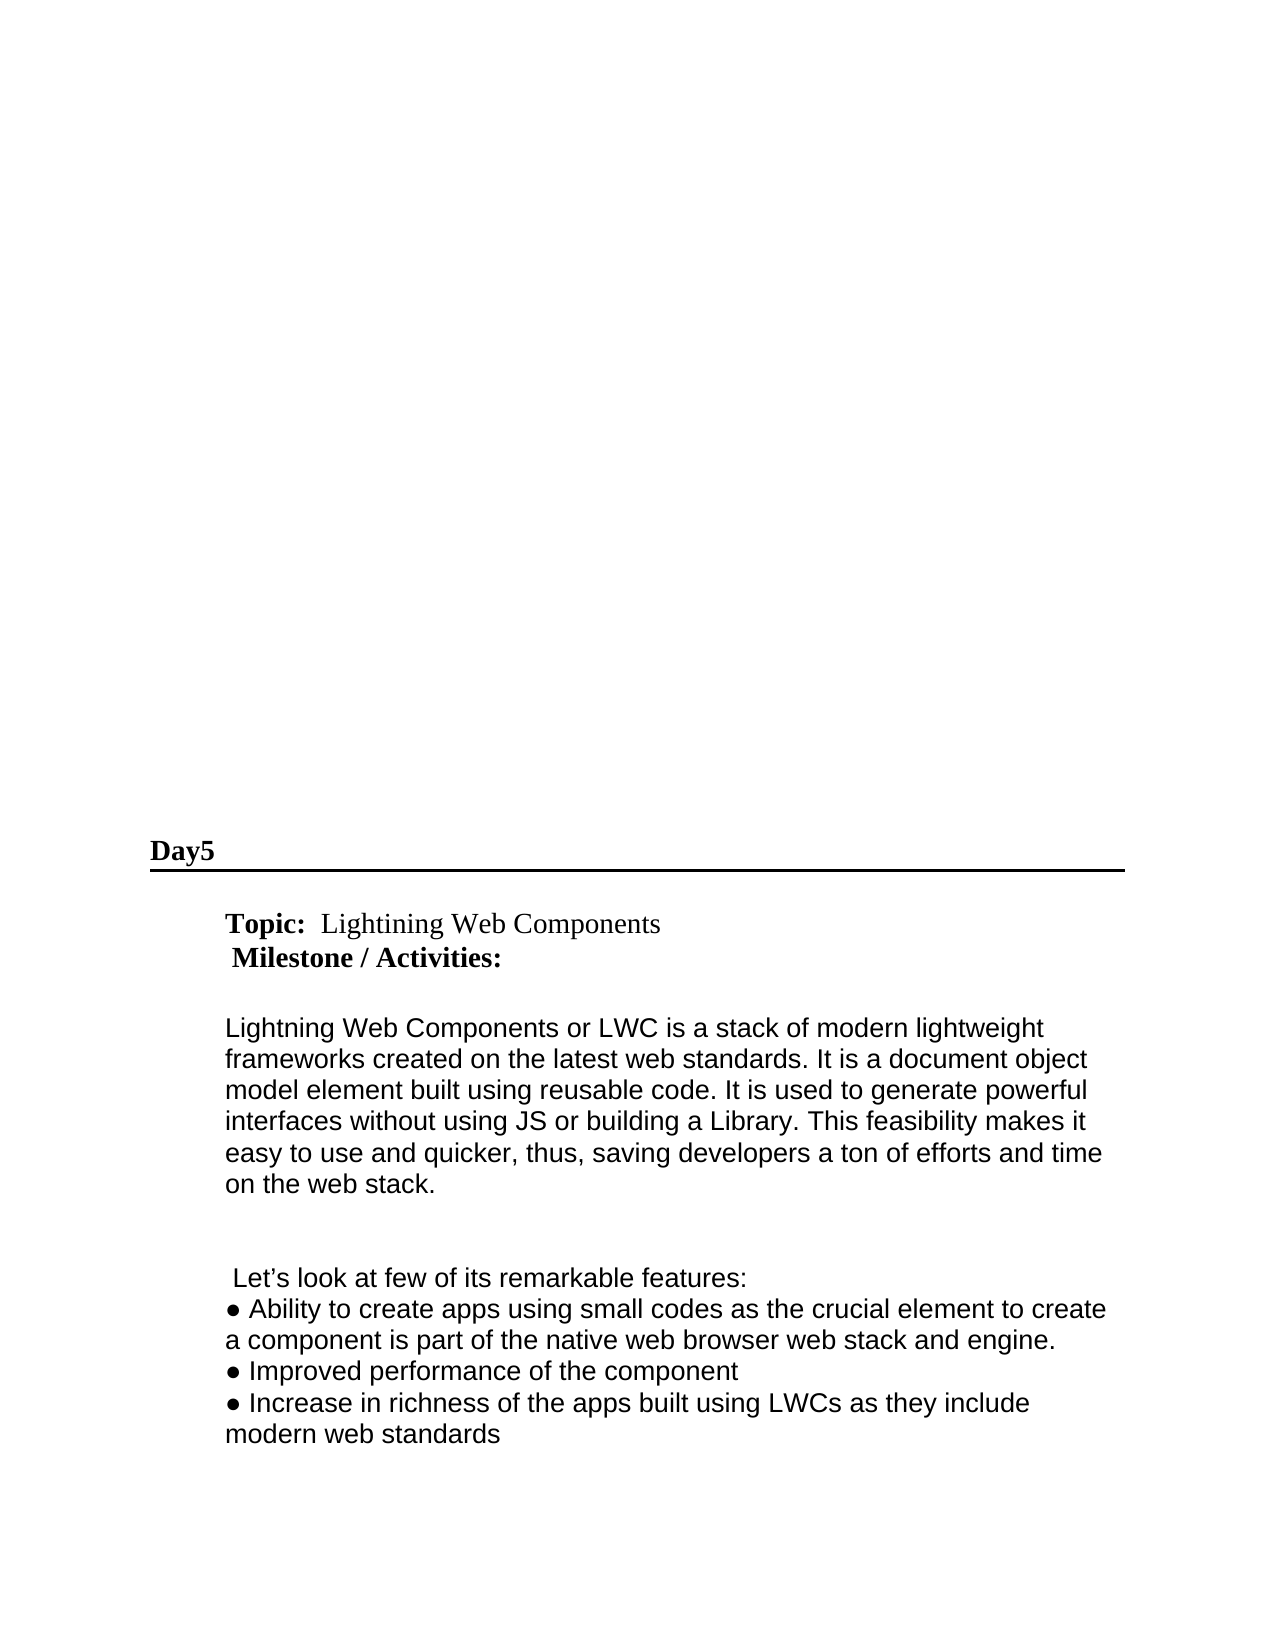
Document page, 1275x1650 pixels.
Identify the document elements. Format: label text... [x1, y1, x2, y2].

list Lightning Web Components or LWC is a stack of modern lightweight frameworks created on the latest web standards. It is a document object model element built using reusable code. It is used to generate powerful interfaces without using JS or building a Library. This feasibility makes it easy to use and quicker, thus, saving developers a ton of efforts and time on the web stack. [225, 1012, 1125, 1199]
text Day5 [150, 833, 1125, 869]
list ● Improved performance of the component [225, 1355, 1125, 1387]
list Let’s look at few of its remarkable features: [225, 1262, 1125, 1293]
list ● Ability to create apps using small codes as the crucial element to create a component is part of the native web browser web stack and engine. [225, 1293, 1125, 1355]
list Topic: Lightining Web Components [225, 906, 1125, 940]
list ● Increase in richness of the apps built using LWCs as they include modern web standards [225, 1387, 1125, 1449]
list Milestone / Activities: [225, 940, 1125, 973]
